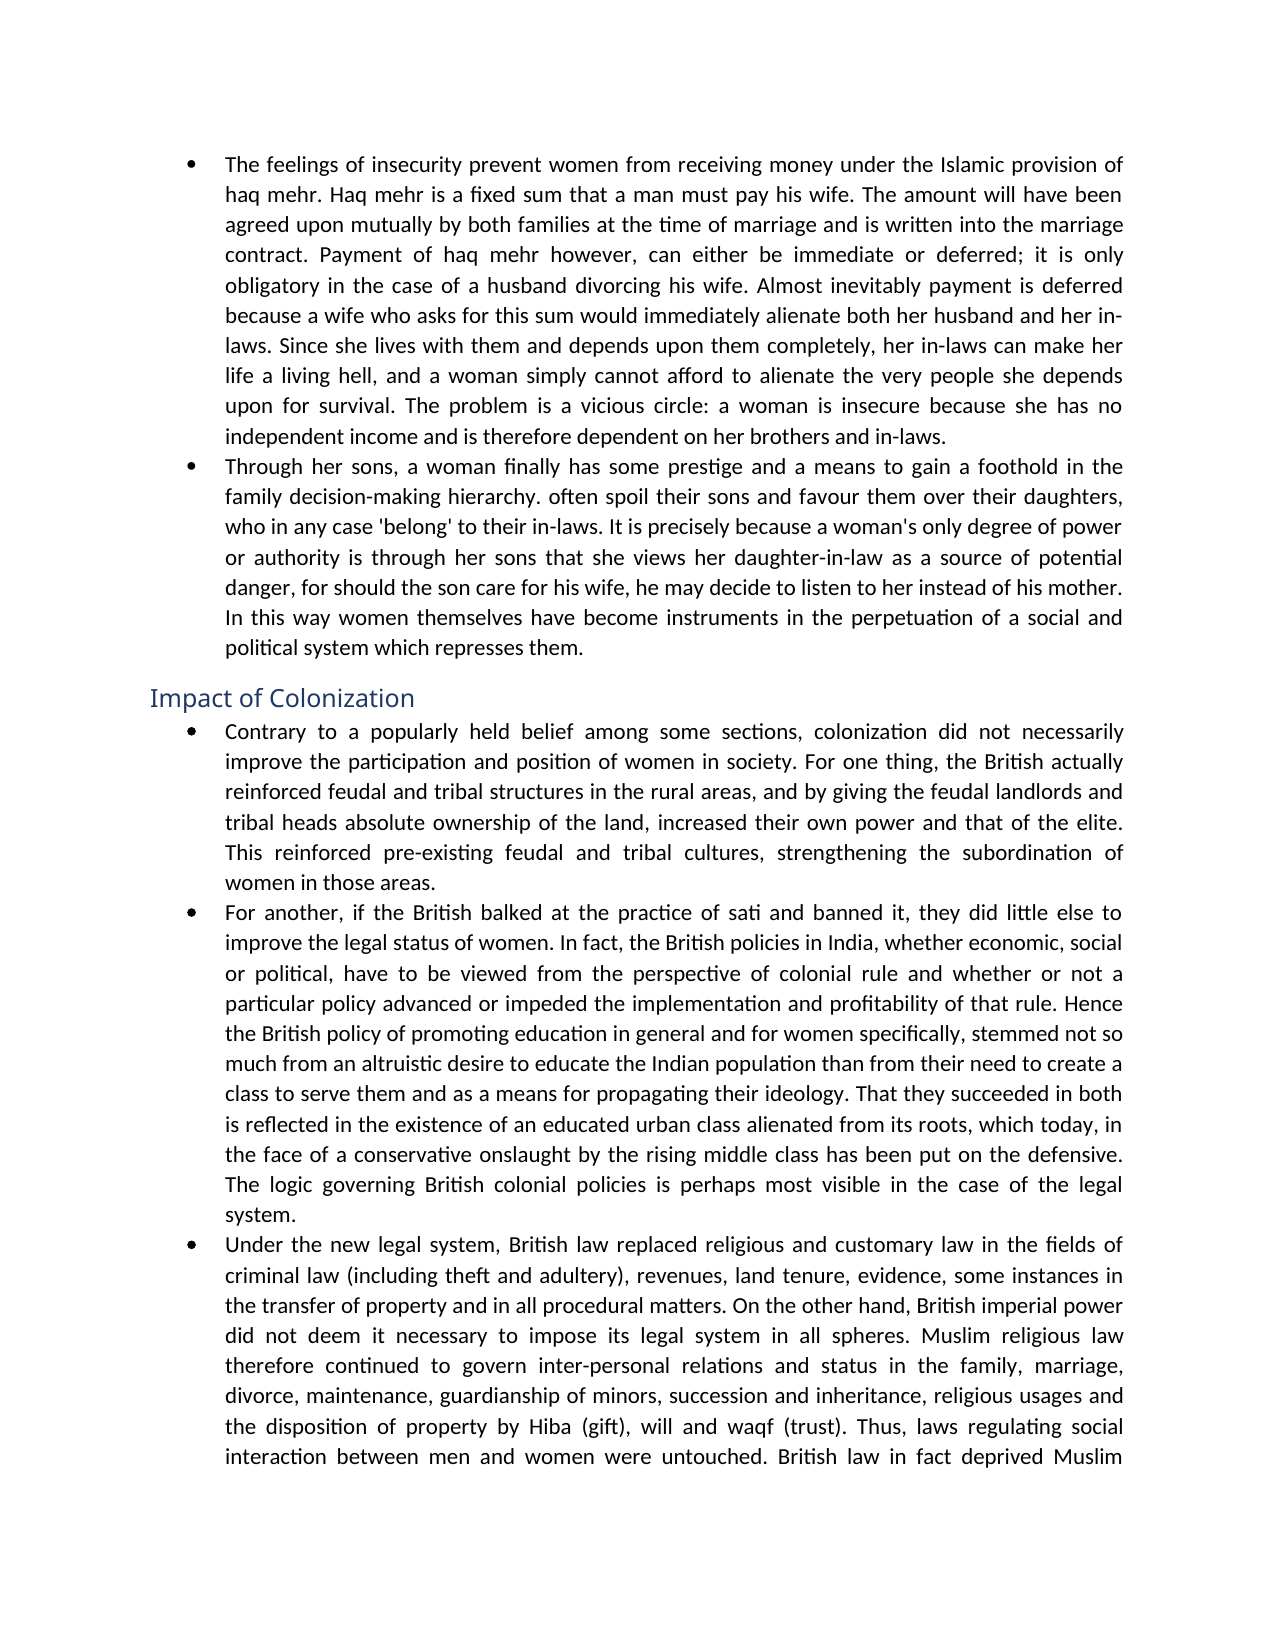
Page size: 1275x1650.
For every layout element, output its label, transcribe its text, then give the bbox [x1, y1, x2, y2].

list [187, 1231, 1125, 1470]
subtitle Impact of Colonization [150, 680, 1125, 714]
list For another, if the British balked at the practice of sati and banned it, they did little else to improve the legal status of women. In fact, the British policies in India, whether economic, social or political, have to be viewed from the perspective of colonial rule and whether or not a particular policy advanced or impeded the implementation and profitability of that rule. Hence the British policy of promoting education in general and for women specifically, stemmed not so much from an altruistic desire to educate the Indian population than from their need to create a class to serve them and as a means for propagating their ideology. That they succeeded in both is reflected in the existence of an educated urban class alienated from its roots, which today, in the face of a conservative onslaught by the rising middle class has been put on the defensive. The logic governing British colonial policies is perhaps most visible in the case of the legal system. [187, 898, 1125, 1228]
list The feelings of insecurity prevent women from receiving money under the Islamic provision of haq mehr. Haq mehr is a fixed sum that a man must pay his wife. The amount will have been agreed upon mutually by both families at the time of marriage and is written into the marriage contract. Payment of haq mehr however, can either be immediate or deferred; it is only obligatory in the case of a husband divorcing his wife. Almost inevitably payment is deferred because a wife who asks for this sum would immediately alienate both her husband and her in-laws. Since she lives with them and depends upon them completely, her in-laws can make her life a living hell, and a woman simply cannot afford to alienate the very people she depends upon for survival. The problem is a vicious circle: a woman is insecure because she has no independent income and is therefore dependent on her brothers and in-laws. [187, 150, 1125, 450]
list Contrary to a popularly held belief among some sections, colonization did not necessarily improve the participation and position of women in society. For one thing, the British actually reinforced feudal and tribal structures in the rural areas, and by giving the feudal landlords and tribal heads absolute ownership of the land, increased their own power and that of the elite. This reinforced pre-existing feudal and tribal cultures, strengthening the subordination of women in those areas. [187, 717, 1125, 896]
list Through her sons, a woman finally has some prestige and a means to gain a foothold in the family decision-making hierarchy. often spoil their sons and favour them over their daughters, who in any case 'belong' to their in-laws. It is precisely because a woman's only degree of power or authority is through her sons that she views her daughter-in-law as a source of potential danger, for should the son care for his wife, he may decide to listen to her instead of his mother. In this way women themselves have become instruments in the perpetuation of a social and political system which represses them. [187, 452, 1125, 661]
